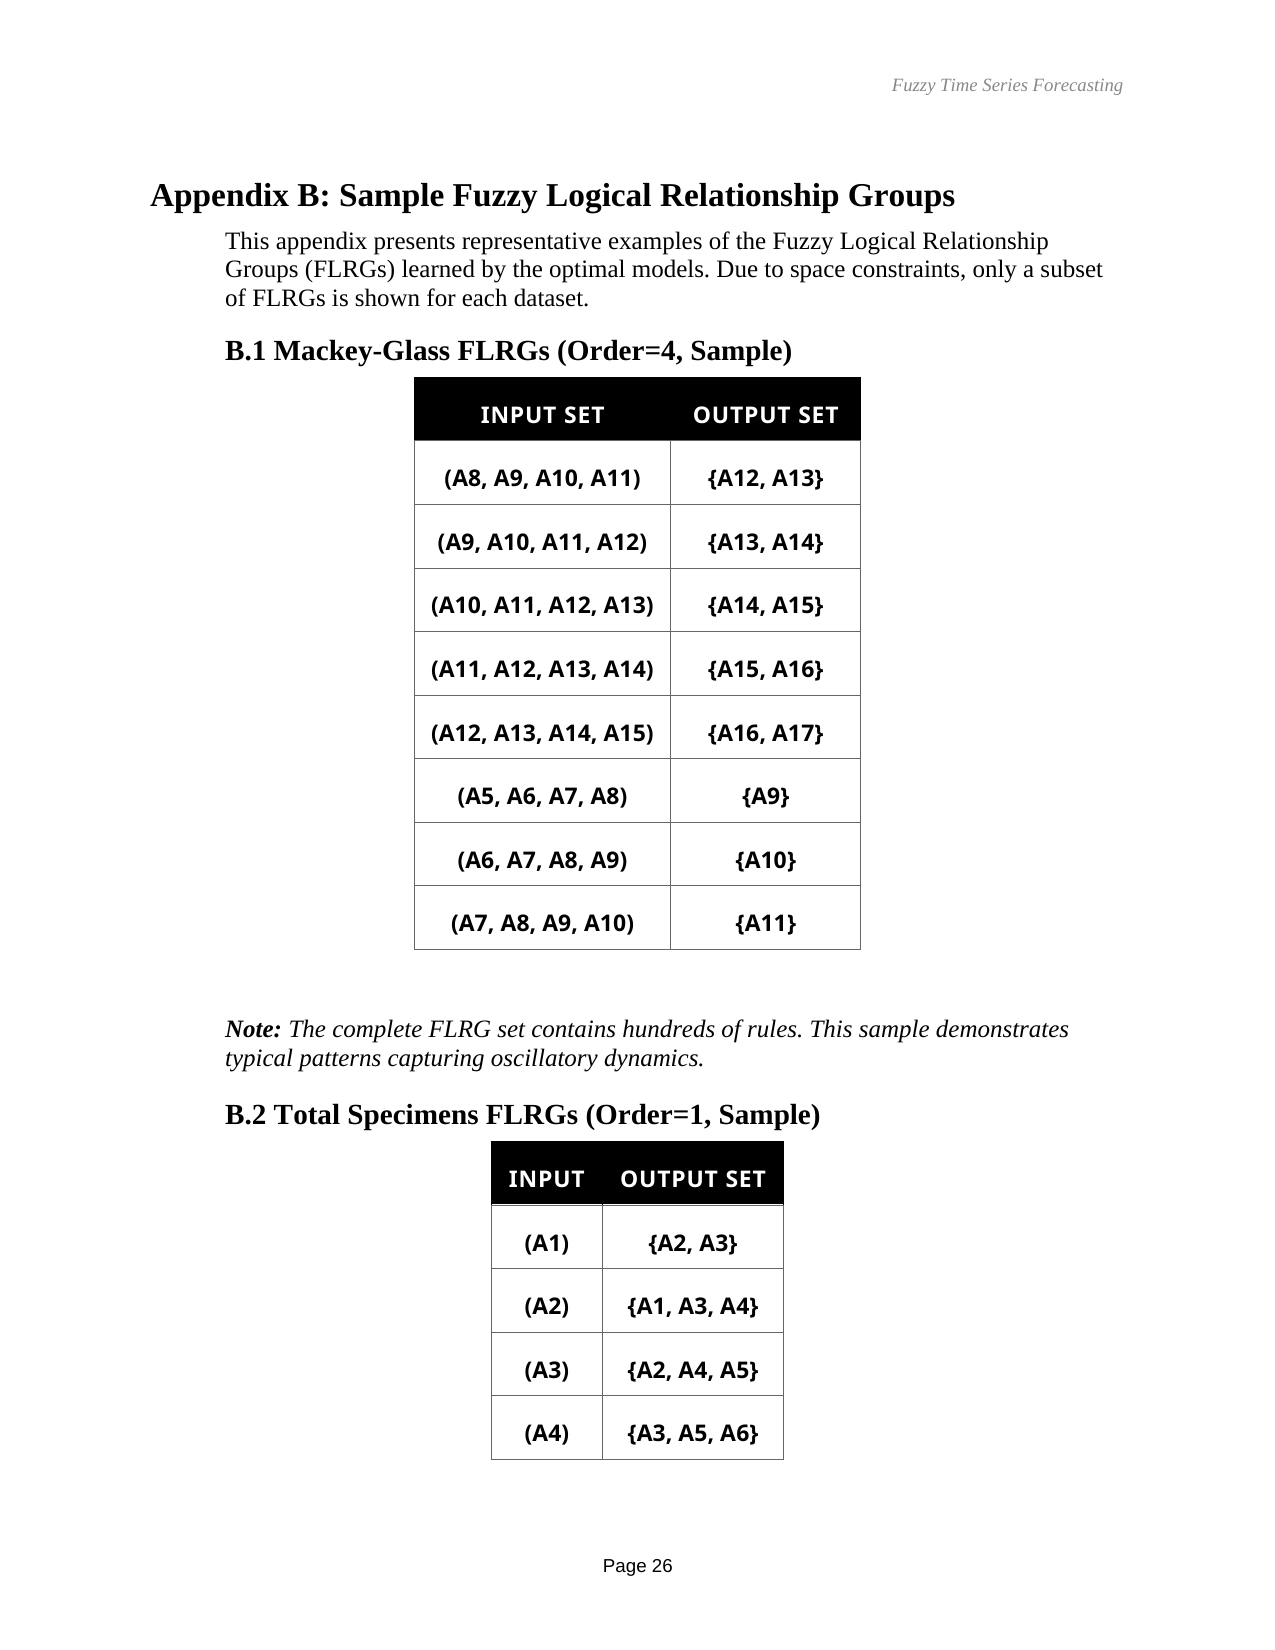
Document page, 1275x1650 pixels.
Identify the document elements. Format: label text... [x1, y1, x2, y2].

table_cell (A3) [492, 1333, 602, 1395]
table_header Input Set [415, 378, 670, 440]
table_header Output Set [603, 1142, 783, 1204]
table_cell (A12, A13, A14, A15) [415, 696, 670, 758]
table_cell {A16, A17} [671, 696, 860, 758]
table_cell {A2, A4, A5} [603, 1333, 783, 1395]
table_header Input [492, 1142, 602, 1204]
table_cell {A3, A5, A6} [603, 1396, 783, 1459]
table_cell (A7, A8, A9, A10) [415, 886, 670, 949]
table_cell (A10, A11, A12, A13) [415, 569, 670, 631]
table_cell {A9} [671, 759, 860, 822]
table_cell {A2, A3} [603, 1206, 783, 1268]
table_cell {A12, A13} [671, 441, 860, 504]
table_cell (A5, A6, A7, A8) [415, 759, 670, 822]
table_cell (A8, A9, A10, A11) [415, 441, 670, 504]
table_cell {A1, A3, A4} [603, 1269, 783, 1332]
table_cell (A9, A10, A11, A12) [415, 505, 670, 567]
table_cell (A2) [492, 1269, 602, 1332]
subtitle B.2 Total Specimens FLRGs (Order=1, Sample) [225, 1097, 1125, 1131]
table_cell (A4) [492, 1396, 602, 1459]
subtitle Appendix B: Sample Fuzzy Logical Relationship Groups [150, 175, 1125, 213]
table_cell (A1) [492, 1206, 602, 1268]
table_cell {A15, A16} [671, 632, 860, 694]
table_cell {A10} [671, 823, 860, 885]
text Note: The complete FLRG set contains hundreds of rules. This sample demonstrates typical patterns capturing oscillatory dynamics. [225, 1014, 1125, 1072]
table_cell (A11, A12, A13, A14) [415, 632, 670, 694]
table_header Output Set [671, 378, 860, 440]
table_cell {A11} [671, 886, 860, 949]
subtitle B.1 Mackey-Glass FLRGs (Order=4, Sample) [225, 333, 1125, 366]
text This appendix presents representative examples of the Fuzzy Logical Relationship Groups (FLRGs) learned by the optimal models. Due to space constraints, only a subset of FLRGs is shown for each dataset. [225, 226, 1125, 312]
table_cell {A13, A14} [671, 505, 860, 567]
table_cell {A14, A15} [671, 569, 860, 631]
table_cell (A6, A7, A8, A9) [415, 823, 670, 885]
